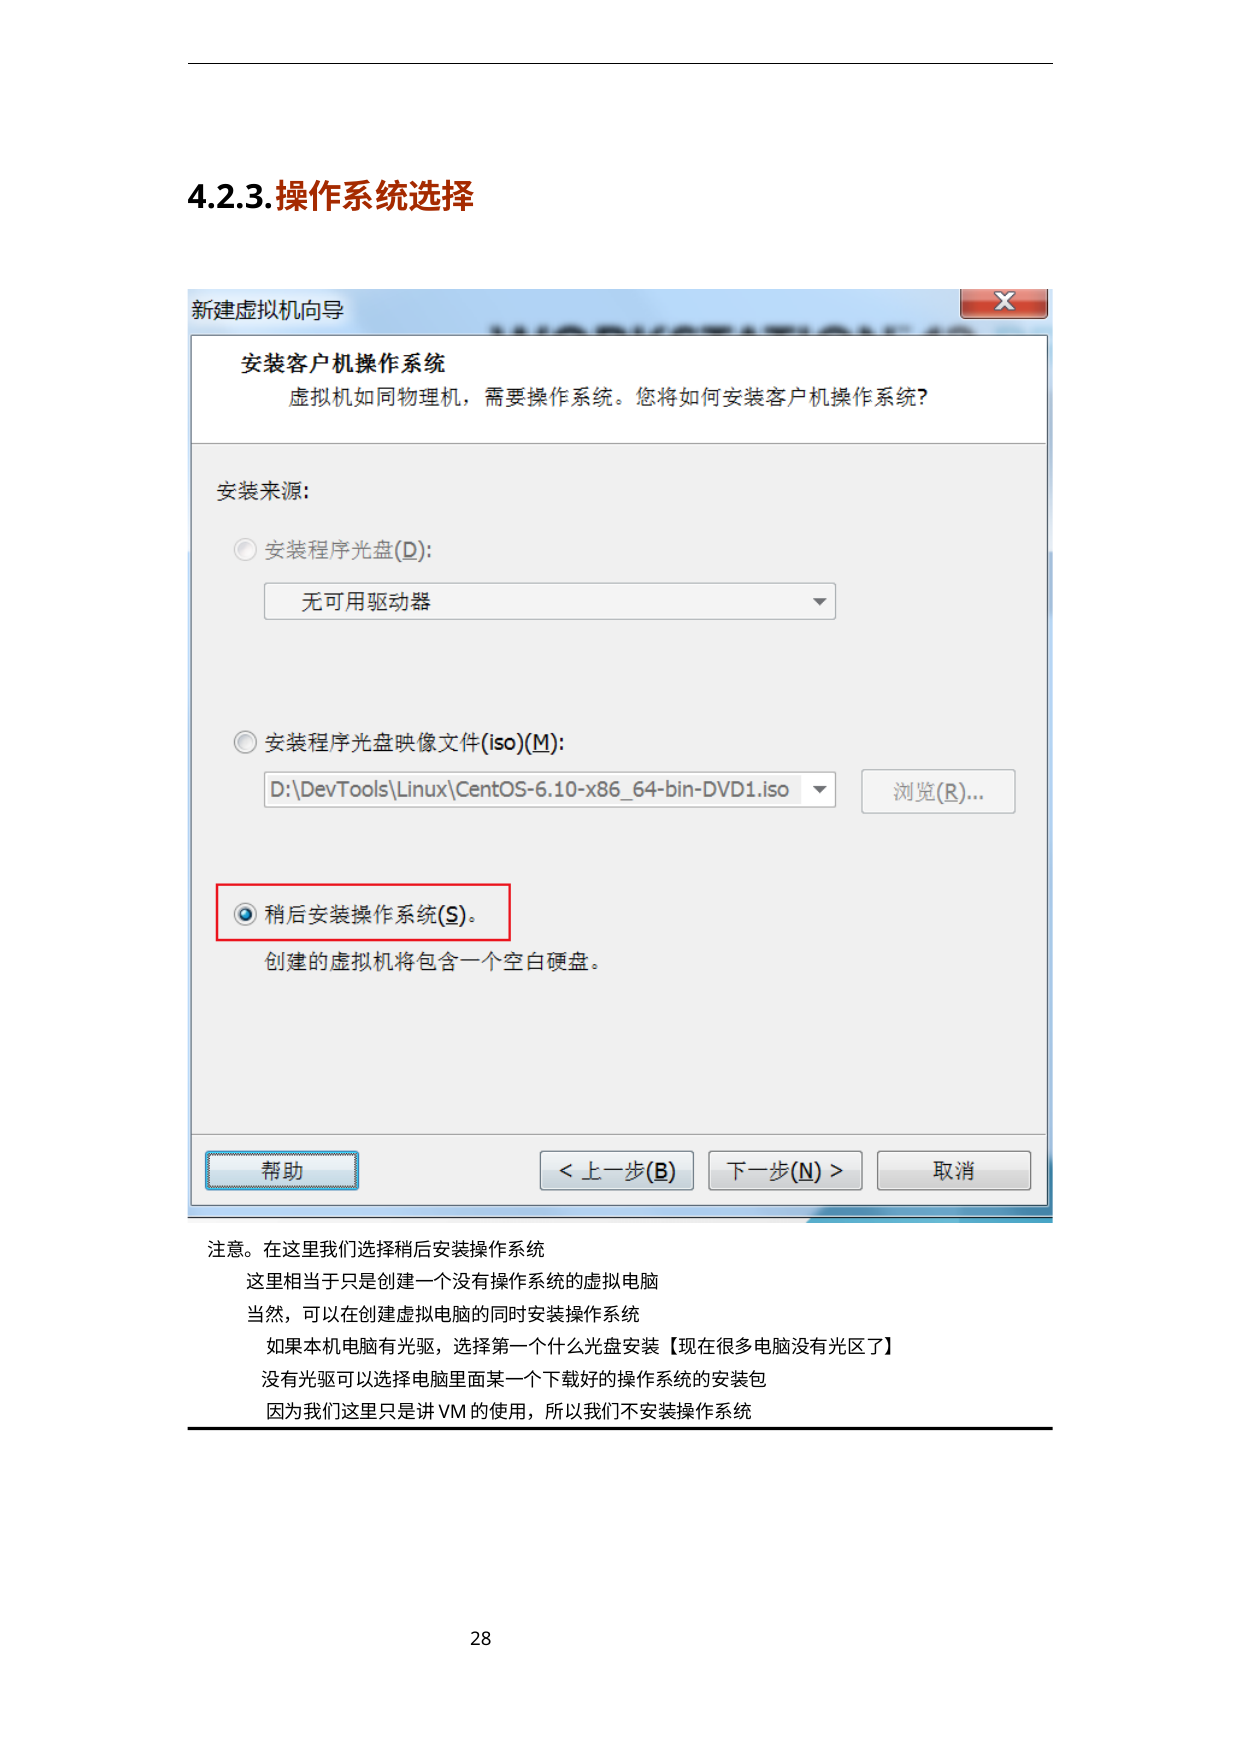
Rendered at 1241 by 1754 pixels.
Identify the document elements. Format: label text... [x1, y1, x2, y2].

text 注意。在这里我们选择稍后安装操作系统 [187, 1232, 1053, 1264]
text 如果本机电脑有光驱，选择第一个什么光盘安装【现在很多电脑没有光区了】 [187, 1329, 1053, 1362]
subtitle 操作系统选择 [187, 162, 1053, 227]
text 因为我们这里只是讲VM的使用，所以我们不安装操作系统 [187, 1394, 1053, 1426]
picture [187, 289, 1053, 1223]
text 没有光驱可以选择电脑里面某一个下载好的操作系统的安装包 [187, 1362, 1053, 1394]
text 这里相当于只是创建一个没有操作系统的虚拟电脑 [187, 1264, 1053, 1297]
text 当然，可以在创建虚拟电脑的同时安装操作系统 [187, 1297, 1053, 1329]
